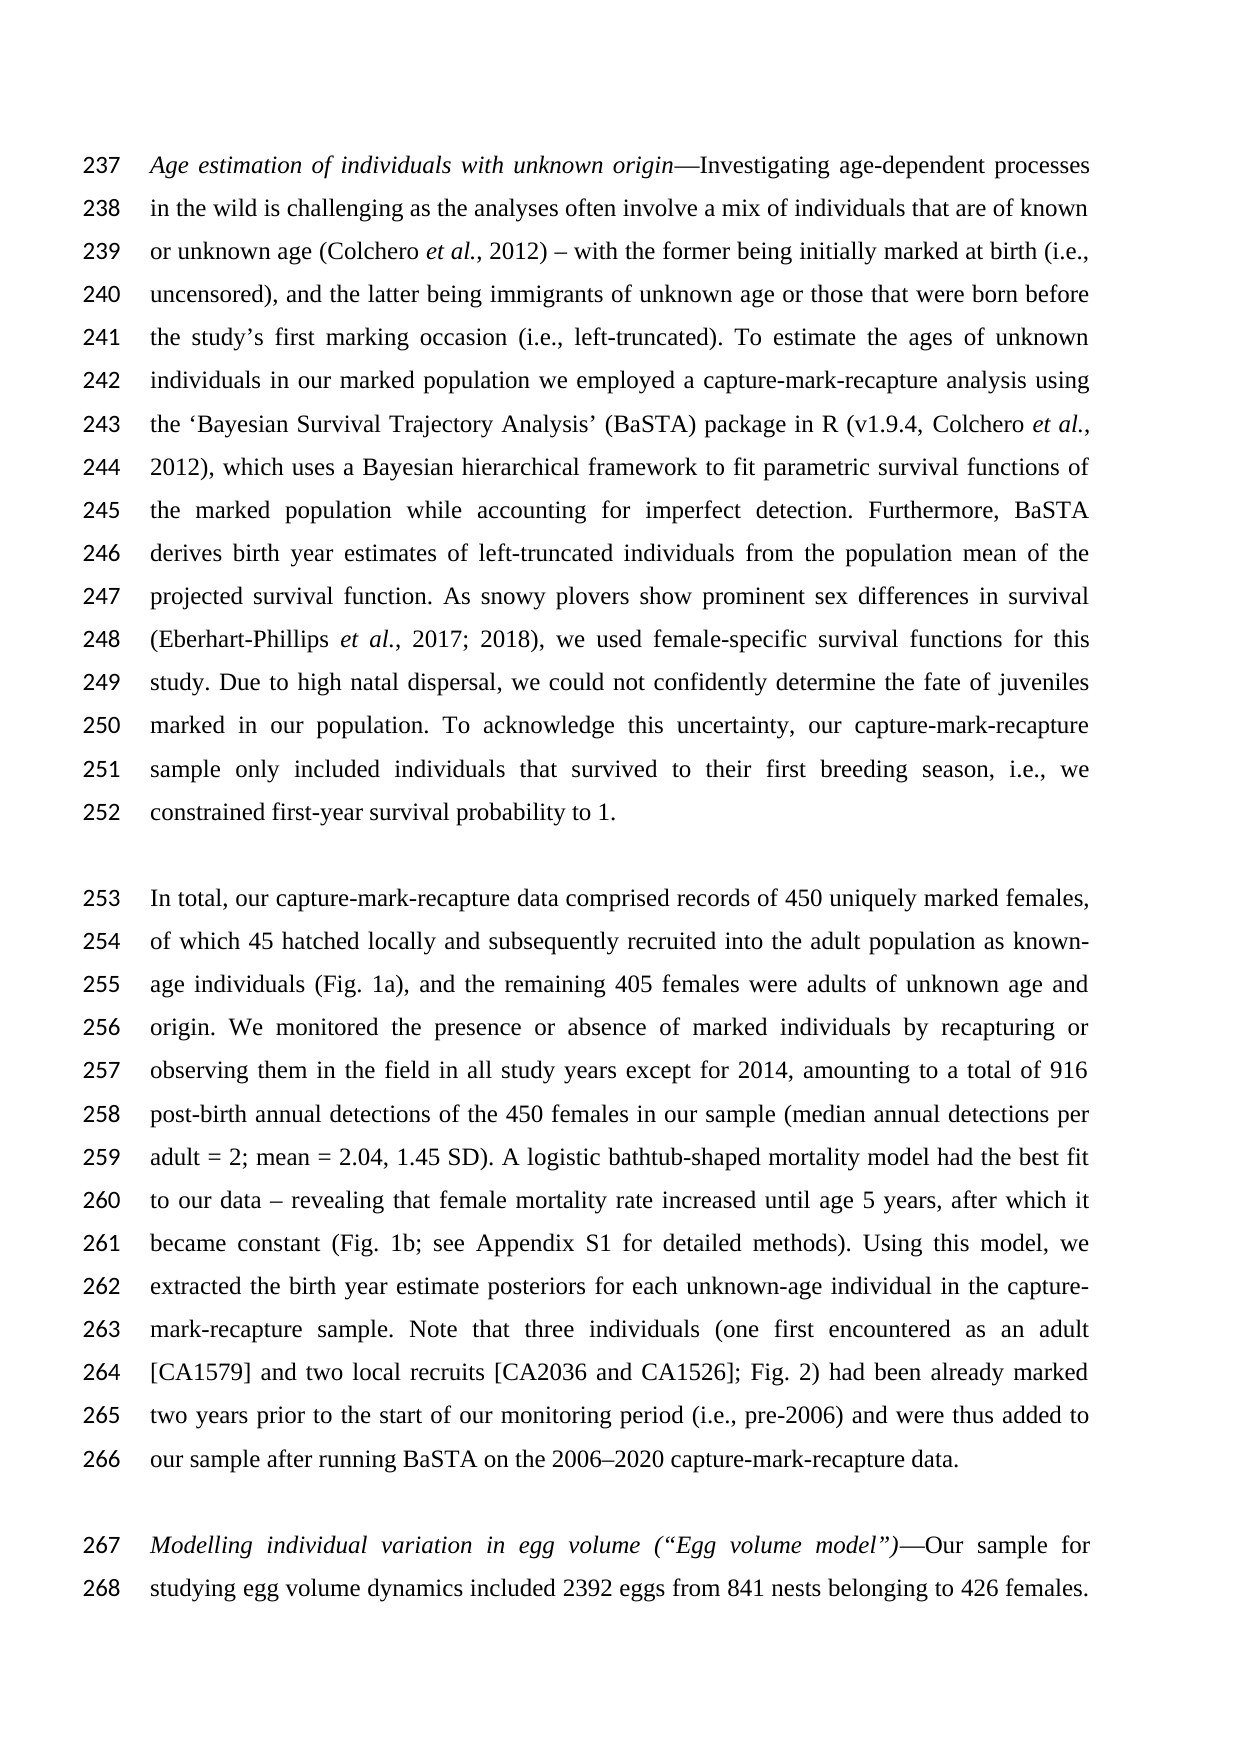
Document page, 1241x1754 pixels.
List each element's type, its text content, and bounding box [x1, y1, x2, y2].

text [150, 1530, 1090, 1602]
text Age estimation of individuals with unknown origin—Investigating age-dependent processes in the wild is challenging as the analyses often involve a mix of individuals that are of known or unknown age (Colchero et al., 2012) – with the former being initially marked at birth (i.e., uncensored), and the latter being immigrants of unknown age or those that were born before the study’s first marking occasion (i.e., left-truncated). To estimate the ages of unknown individuals in our marked population we employed a capture-mark-recapture analysis using the ‘Bayesian Survival Trajectory Analysis’ (BaSTA) package in R (v1.9.4, Colchero et al., 2012), which uses a Bayesian hierarchical framework to fit parametric survival functions of the marked population while accounting for imperfect detection. Furthermore, BaSTA derives birth year estimates of left-truncated individuals from the population mean of the projected survival function. As snowy plovers show prominent sex differences in survival (Eberhart-Phillips et al., 2017; 2018), we used female-specific survival functions for this study. Due to high natal dispersal, we could not confidently determine the fate of juveniles marked in our population. To acknowledge this uncertainty, our capture-mark-recapture sample only included individuals that survived to their first breeding season, i.e., we constrained first-year survival probability to 1. [150, 150, 1090, 826]
text In total, our capture-mark-recapture data comprised records of 450 uniquely marked females, of which 45 hatched locally and subsequently recruited into the adult population as known-age individuals (Fig. 1a), and the remaining 405 females were adults of unknown age and origin. We monitored the presence or absence of marked individuals by recapturing or observing them in the field in all study years except for 2014, amounting to a total of 916 post-birth annual detections of the 450 females in our sample (median annual detections per adult = 2; mean = 2.04, 1.45 SD). A logistic bathtub-shaped mortality model had the best fit to our data – revealing that female mortality rate increased until age 5 years, after which it became constant (Fig. 1b; see Appendix S1 for detailed methods). Using this model, we extracted the birth year estimate posteriors for each unknown-age individual in the capture-mark-recapture sample. Note that three individuals (one first encountered as an adult [CA1579] and two local recruits [CA2036 and CA1526]; Fig. 2) had been already marked two years prior to the start of our monitoring period (i.e., pre-2006) and were thus added to our sample after running BaSTA on the 2006–2020 capture-mark-recapture data. [150, 883, 1090, 1472]
